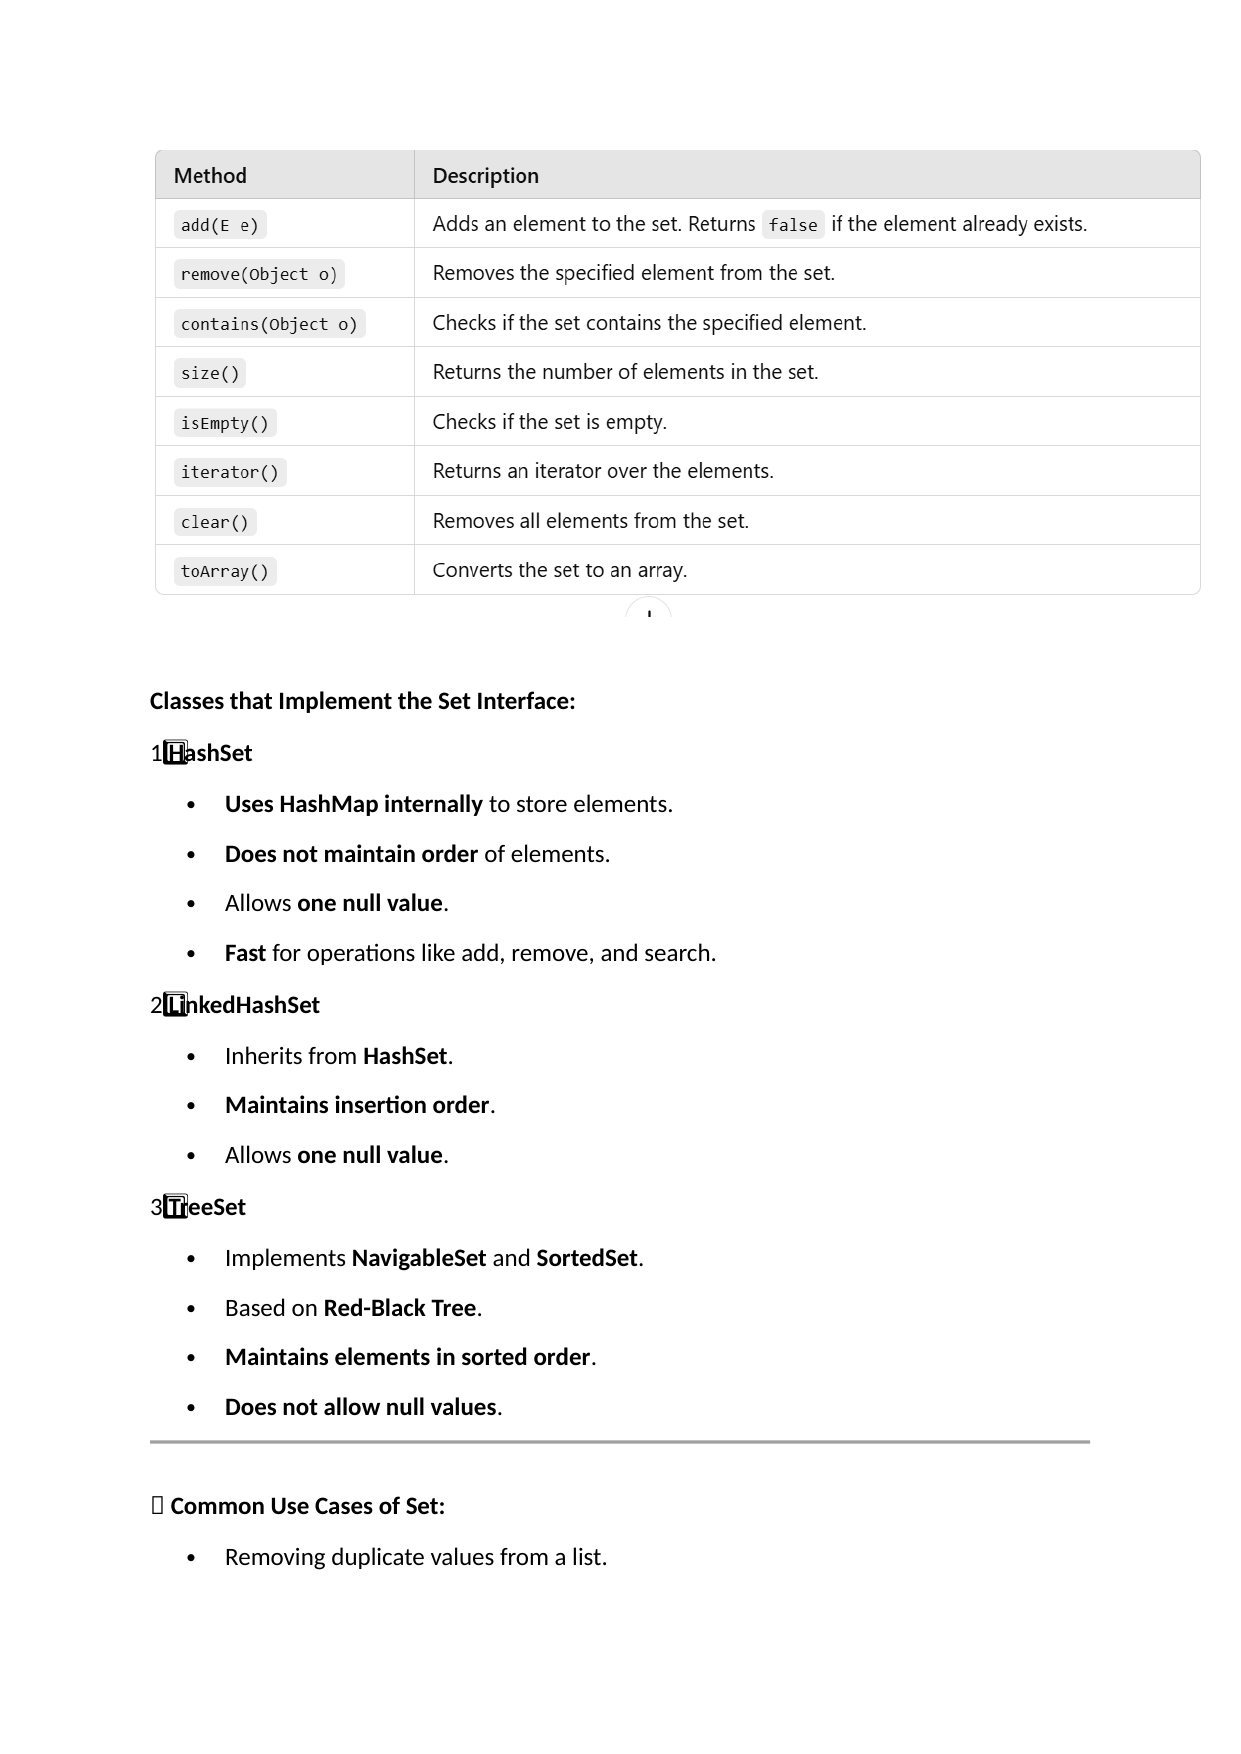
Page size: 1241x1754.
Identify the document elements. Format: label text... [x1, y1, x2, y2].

text Classes that Implement the Set Interface: [150, 685, 1090, 716]
text 3️⃣ TreeSet [150, 1189, 1090, 1223]
list Fast for operations like add, remove, and search. [187, 937, 1090, 967]
list Inherits from HashSet. [187, 1040, 1090, 1070]
text 1️⃣ HashSet [150, 735, 1090, 769]
list Does not allow null values. [187, 1391, 1090, 1421]
list Removing duplicate values from a list. [187, 1541, 1090, 1571]
list Allows one null value. [187, 887, 1090, 918]
list Implements NavigableSet and SortedSet. [187, 1242, 1090, 1273]
text 2️⃣ LinkedHashSet [150, 986, 1090, 1021]
list Uses HashMap internally to store elements. [187, 788, 1090, 819]
list Maintains insertion order. [187, 1089, 1090, 1120]
list Allows one null value. [187, 1139, 1090, 1169]
list Maintains elements in sorted order. [187, 1341, 1090, 1372]
list Does not maintain order of elements. [187, 838, 1090, 868]
picture [150, 150, 1211, 617]
list Based on Red-Black Tree. [187, 1292, 1090, 1322]
text 📝 Common Use Cases of Set: [150, 1487, 1090, 1521]
